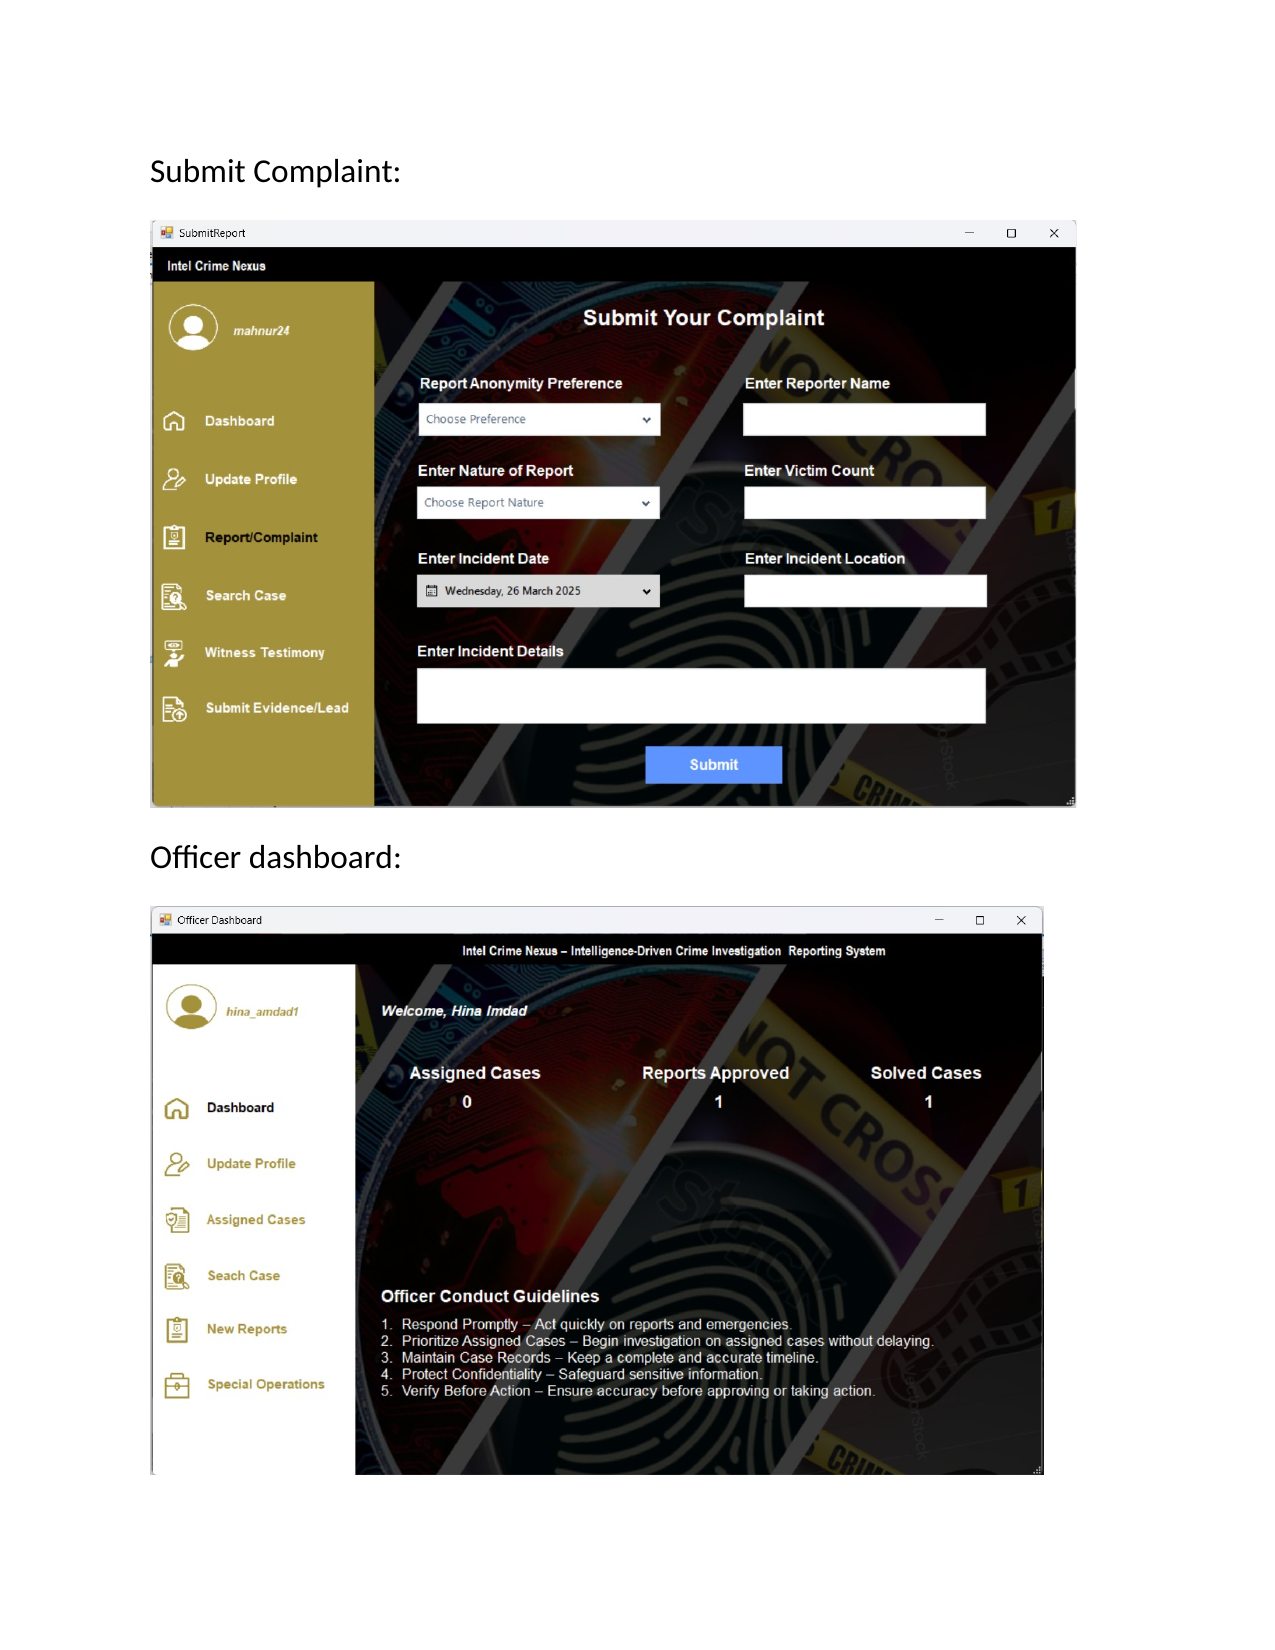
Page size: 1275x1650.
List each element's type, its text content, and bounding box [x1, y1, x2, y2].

picture [150, 220, 1077, 808]
text Submit Complaint: [150, 150, 1125, 191]
text Officer dashboard: [150, 837, 1125, 877]
picture [150, 906, 1044, 1475]
